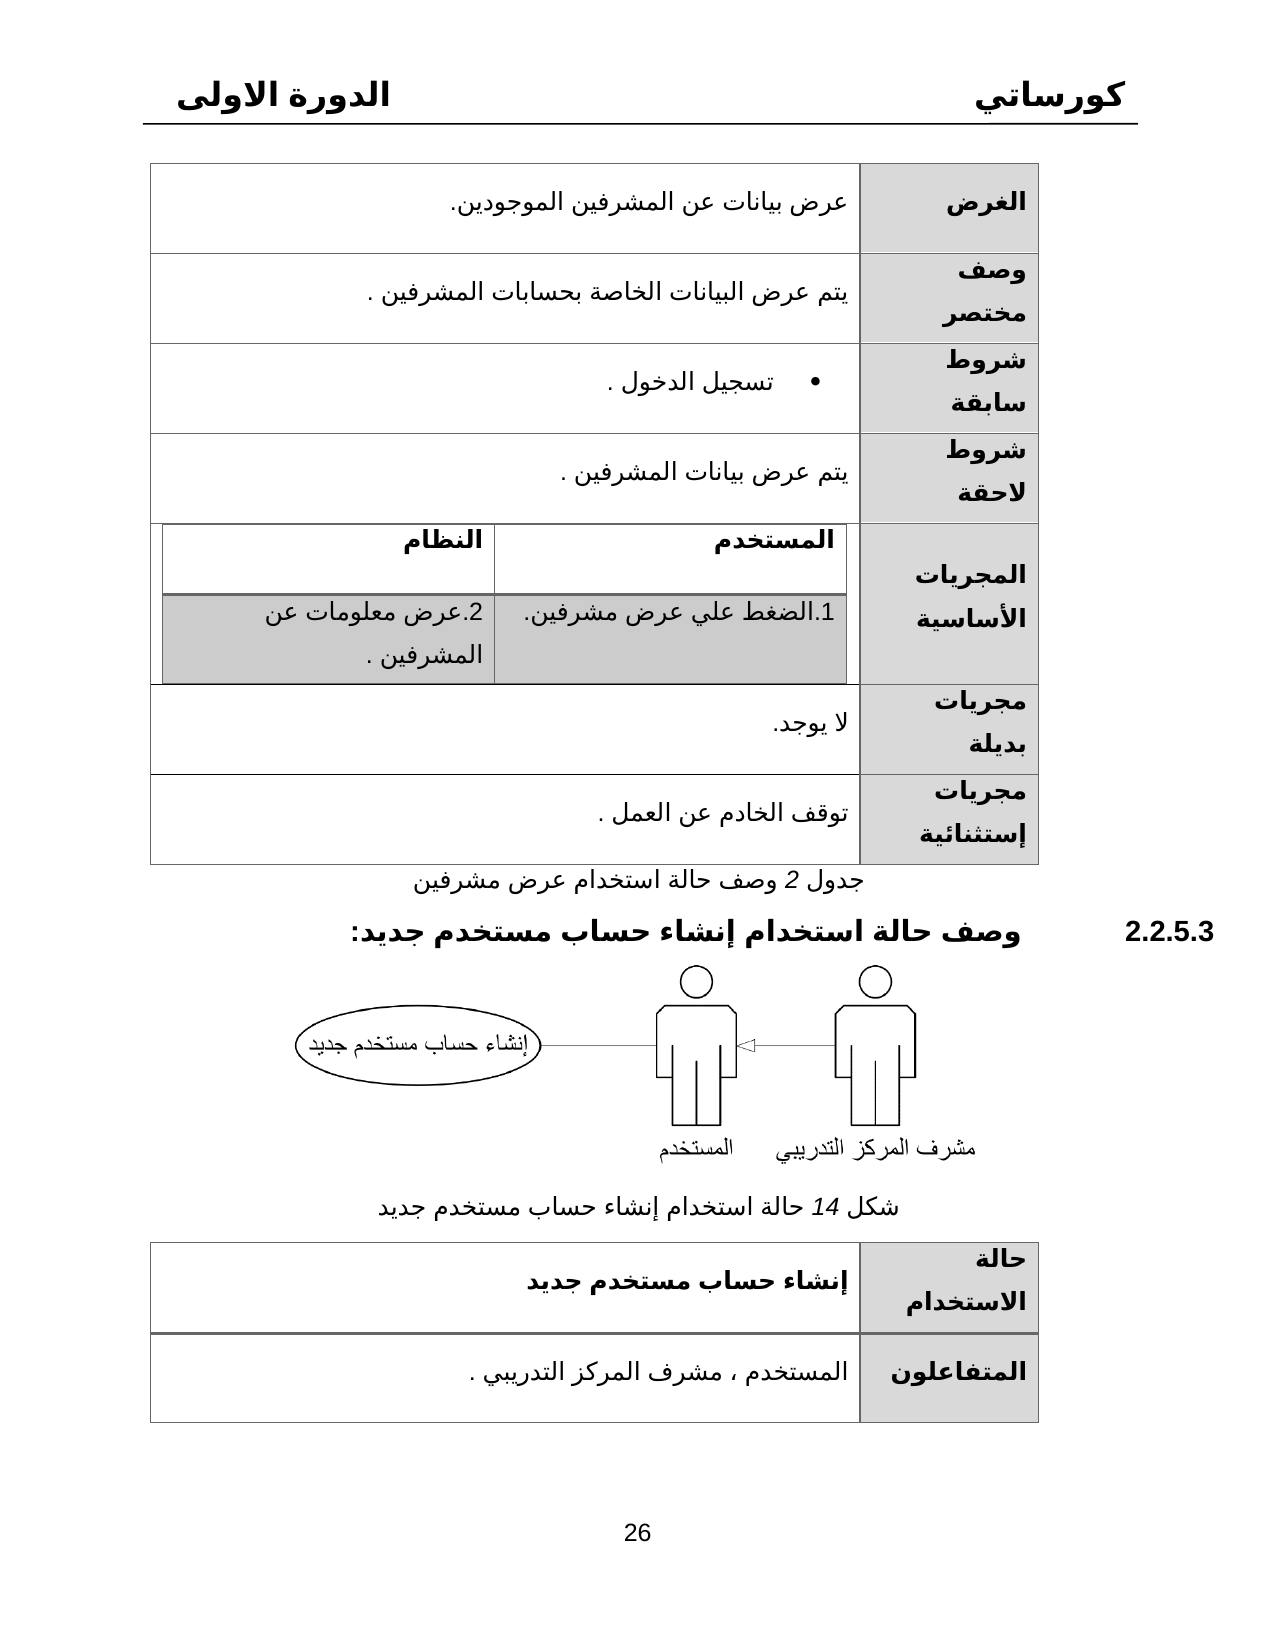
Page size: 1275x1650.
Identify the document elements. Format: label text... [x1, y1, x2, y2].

table_cell مجريات إستثنائية [861, 775, 1038, 864]
table_cell [163, 525, 494, 593]
subtitle وصف حالة استخدام إنشاء حساب مستخدم جديد: [150, 914, 1125, 948]
table_cell [495, 525, 846, 593]
table_cell المتفاعلون [861, 1335, 1038, 1422]
table_cell مجريات بديلة [861, 685, 1038, 774]
table_cell شروط لاحقة [861, 434, 1038, 522]
table_cell [151, 524, 162, 684]
picture [284, 964, 990, 1178]
table_cell المستخدم ، مشرف المركز التدريبي . [151, 1335, 859, 1422]
table_header إنشاء حساب مستخدم جديد [151, 1243, 859, 1332]
table_cell تسجيل الدخول . [151, 344, 859, 432]
table_cell لا يوجد. [151, 685, 859, 774]
table_cell شروط سابقة [861, 344, 1038, 432]
table_cell الغرض [861, 164, 1038, 252]
table_cell توقف الخادم عن العمل . [151, 775, 859, 864]
table_cell عرض بيانات عن المشرفين الموجودين. [151, 164, 859, 252]
text شكل 14 حالة استخدام إنشاء حساب مستخدم جديد [150, 1192, 1125, 1221]
table_cell وصف مختصر [861, 254, 1038, 342]
table_cell المجريات الأساسية [861, 524, 1038, 684]
table_header حالة الاستخدام [861, 1243, 1038, 1332]
table_cell [847, 524, 859, 684]
table_cell يتم عرض البيانات الخاصة بحسابات المشرفين . [151, 254, 859, 342]
table_cell يتم عرض بيانات المشرفين . [151, 434, 859, 522]
text جدول 2 وصف حالة استخدام عرض مشرفين [150, 865, 1125, 893]
